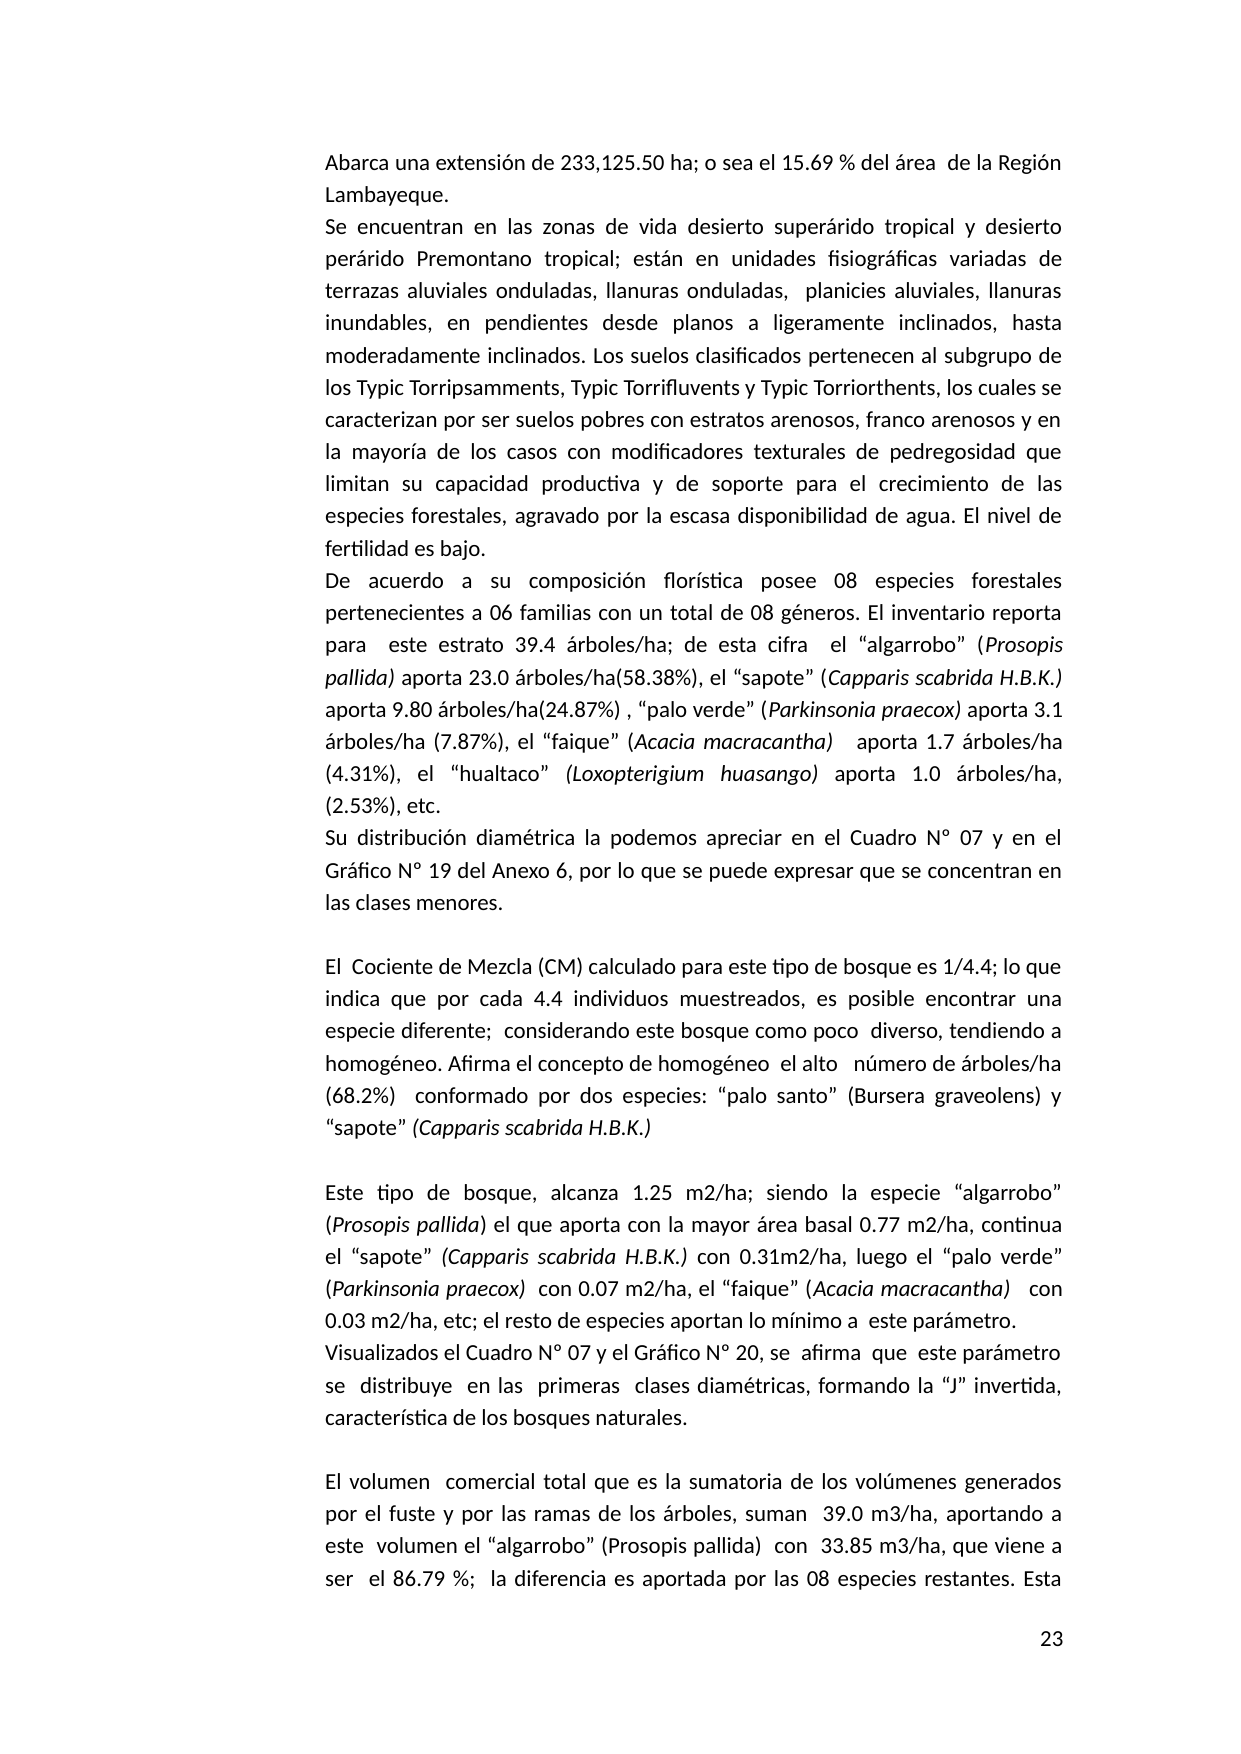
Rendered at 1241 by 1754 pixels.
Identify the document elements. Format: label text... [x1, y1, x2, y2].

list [325, 1467, 1063, 1592]
list Visualizados el Cuadro Nº 07 y el Gráfico Nº 20, se afirma que este parámetro se distribuye en las primeras clases diamétricas, formando la “J” invertida, característica de los bosques naturales. [325, 1338, 1063, 1431]
list Se encuentran en las zonas de vida desierto superárido tropical y desierto perárido Premontano tropical; están en unidades fisiográficas variadas de terrazas aluviales onduladas, llanuras onduladas, planicies aluviales, llanuras inundables, en pendientes desde planos a ligeramente inclinados, hasta moderadamente inclinados. Los suelos clasificados pertenecen al subgrupo de los Typic Torripsamments, Typic Torrifluvents y Typic Torriorthents, los cuales se caracterizan por ser suelos pobres con estratos arenosos, franco arenosos y en la mayoría de los casos con modificadores texturales de pedregosidad que limitan su capacidad productiva y de soporte para el crecimiento de las especies forestales, agravado por la escasa disponibilidad de agua. El nivel de fertilidad es bajo. [325, 212, 1063, 562]
list El Cociente de Mezcla (CM) calculado para este tipo de bosque es 1/4.4; lo que indica que por cada 4.4 individuos muestreados, es posible encontrar una especie diferente; considerando este bosque como poco diverso, tendiendo a homogéneo. Afirma el concepto de homogéneo el alto número de árboles/ha (68.2%) conformado por dos especies: “palo santo” (Bursera graveolens) y “sapote” (Capparis scabrida H.B.K.) [325, 952, 1063, 1141]
list De acuerdo a su composición florística posee 08 especies forestales pertenecientes a 06 familias con un total de 08 géneros. El inventario reporta para este estrato 39.4 árboles/ha; de esta cifra el “algarrobo” (Prosopis pallida) aporta 23.0 árboles/ha(58.38%), el “sapote” (Capparis scabrida H.B.K.) aporta 9.80 árboles/ha(24.87%) , “palo verde” (Parkinsonia praecox) aporta 3.1 árboles/ha (7.87%), el “faique” (Acacia macracantha) aporta 1.7 árboles/ha (4.31%), el “hualtaco” (Loxopterigium huasango) aporta 1.0 árboles/ha,(2.53%), etc. [325, 566, 1063, 819]
list Este tipo de bosque, alcanza 1.25 m2/ha; siendo la especie “algarrobo” (Prosopis pallida) el que aporta con la mayor área basal 0.77 m2/ha, continua el “sapote” (Capparis scabrida H.B.K.) con 0.31m2/ha, luego el “palo verde” (Parkinsonia praecox) con 0.07 m2/ha, el “faique” (Acacia macracantha) con 0.03 m2/ha, etc; el resto de especies aportan lo mínimo a este parámetro. [325, 1178, 1063, 1334]
list Su distribución diamétrica la podemos apreciar en el Cuadro Nº 07 y en el Gráfico Nº 19 del Anexo 6, por lo que se puede expresar que se concentran en las clases menores. [325, 823, 1063, 916]
list Abarca una extensión de 233,125.50 ha; o sea el 15.69 % del área de la Región Lambayeque. [325, 148, 1063, 208]
